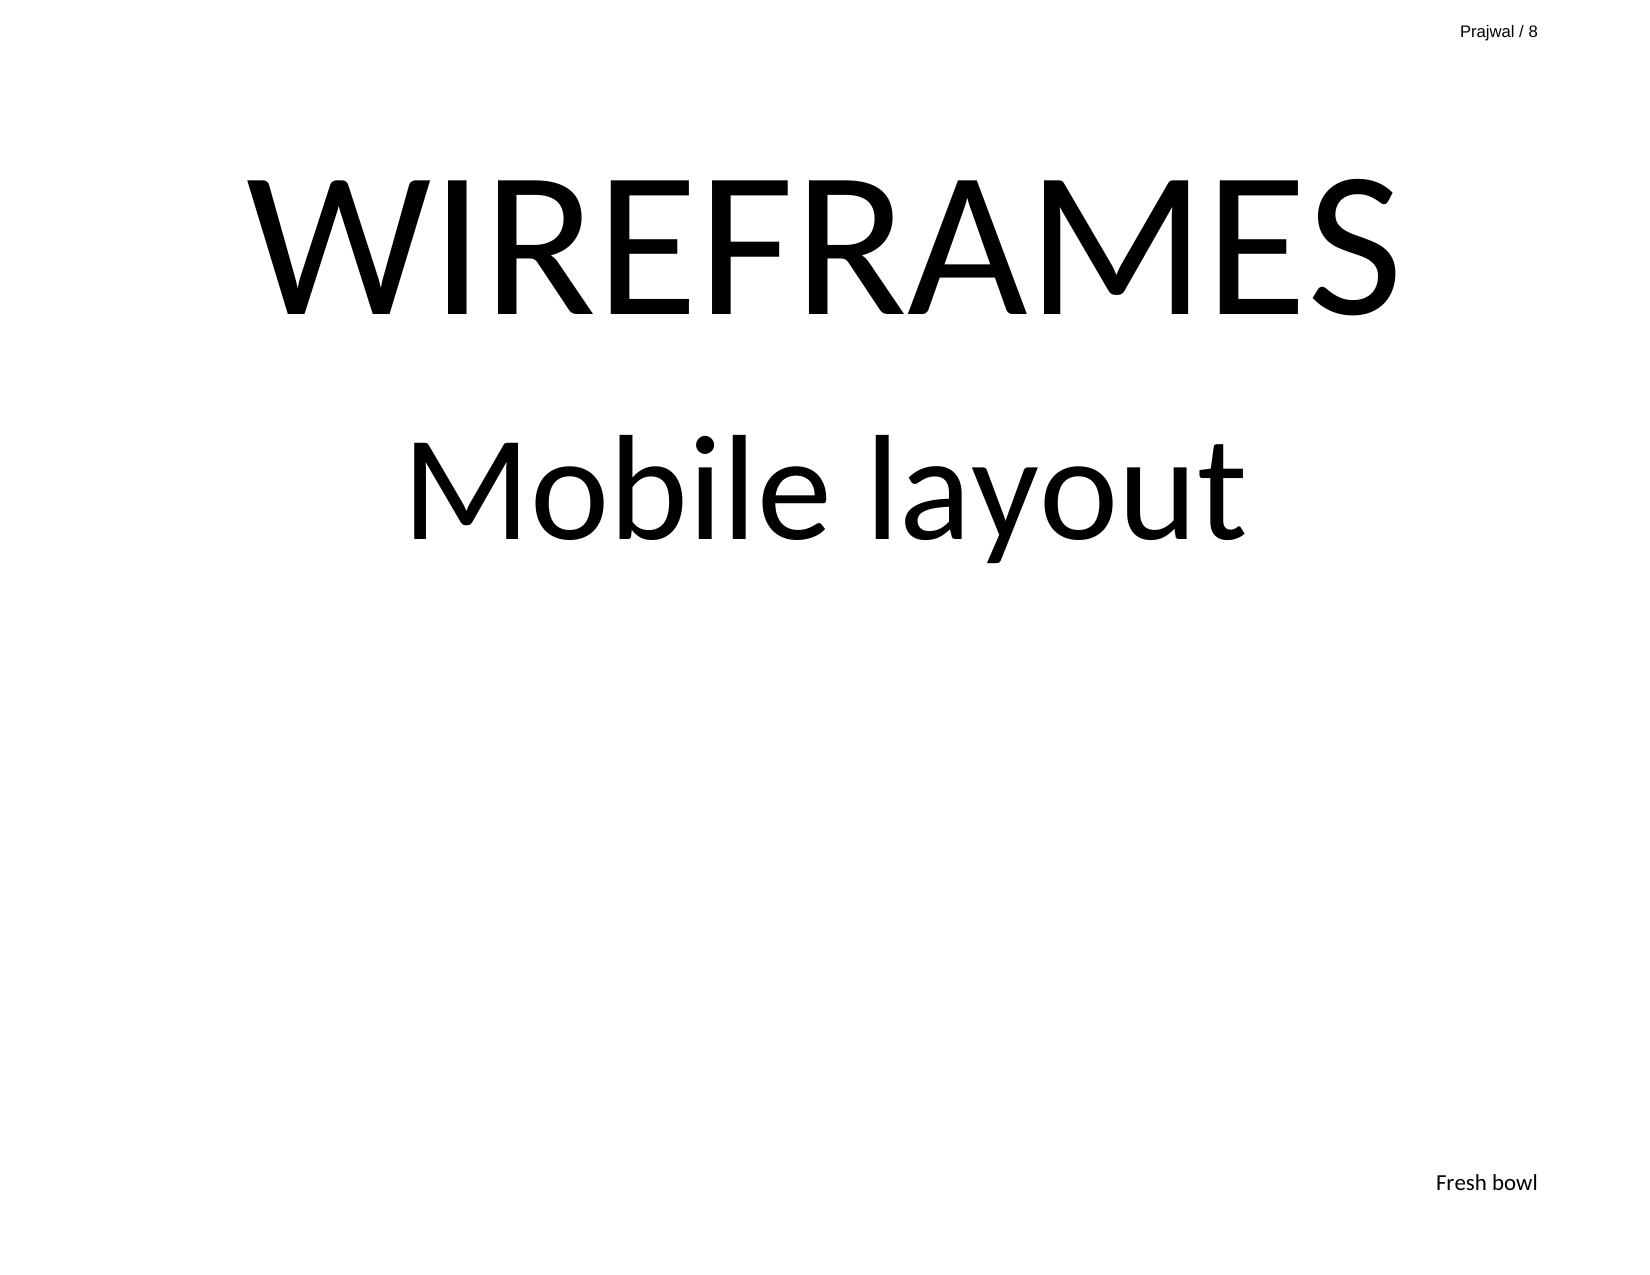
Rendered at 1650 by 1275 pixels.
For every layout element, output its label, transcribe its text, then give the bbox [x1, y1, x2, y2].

text WIREFRAMES Mobile layout [112, 112, 1537, 577]
